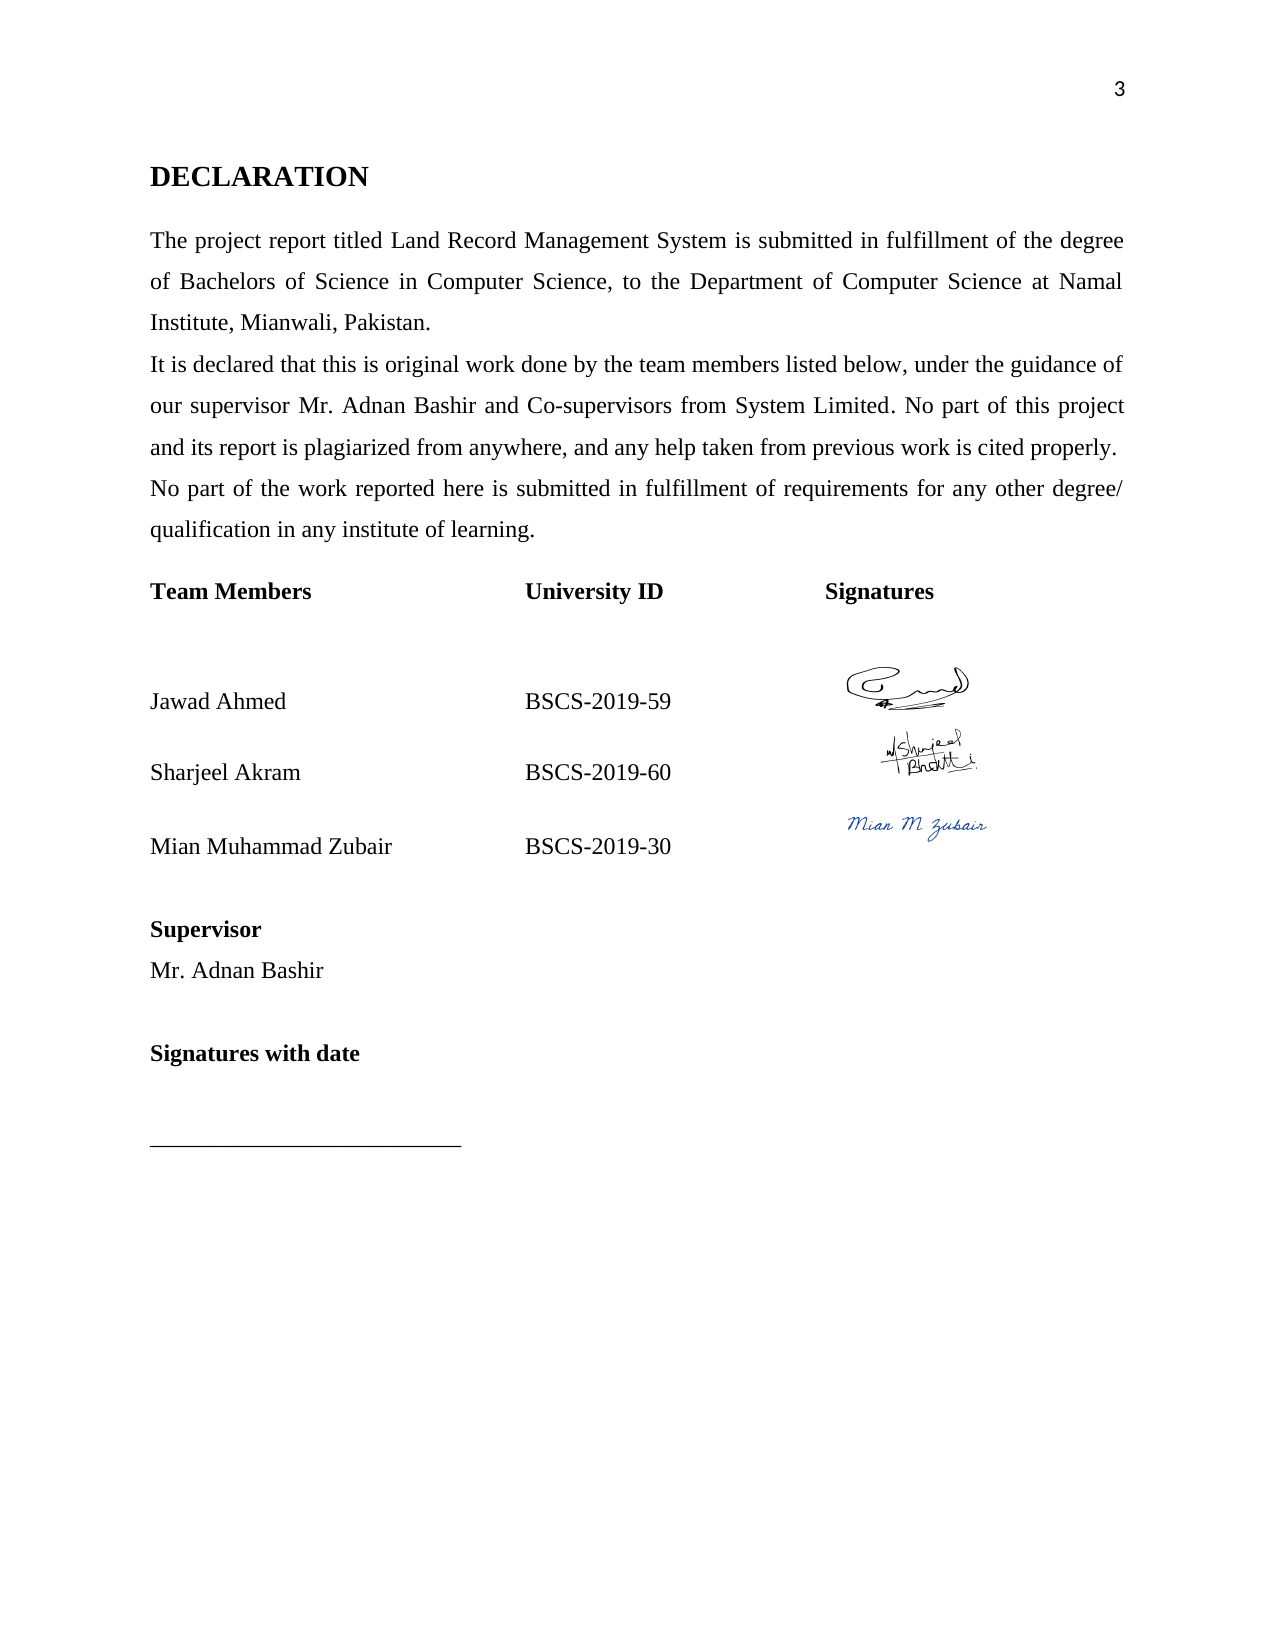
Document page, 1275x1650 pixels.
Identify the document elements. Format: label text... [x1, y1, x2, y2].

picture [825, 660, 1080, 710]
text The project report titled Land Record Management System is submitted in fulfillment of the degree of Bachelors of Science in Computer Science, to the Department of Computer Science at Namal Institute, Mianwali, Pakistan. [150, 226, 1125, 336]
text Signatures with date [150, 1039, 1125, 1067]
text Sharjeel Akram BSCS-2019-60 [150, 729, 1125, 786]
picture [825, 728, 1050, 781]
text Team Members University ID Signatures [150, 577, 1125, 605]
text Jawad Ahmed BSCS-2019-59 [150, 660, 1125, 715]
text No part of the work reported here is submitted in fulfillment of requirements for any other degree/ qualification in any institute of learning. [150, 474, 1125, 543]
text It is declared that this is original work done by the team members listed below, under the guidance of our supervisor Mr. Adnan Bashir and Co-supervisors from System Limited. No part of this project and its report is plagiarized from anywhere, and any help taken from previous work is cited properly. [150, 350, 1125, 460]
text Supervisor [150, 915, 1125, 942]
picture [827, 799, 1007, 855]
text DECLARATION [150, 159, 1125, 192]
text __________________________ [150, 1122, 1125, 1149]
text Mr. Adnan Bashir [150, 956, 1125, 984]
text Mian Muhammad Zubair BSCS-2019-30 [150, 799, 1125, 860]
